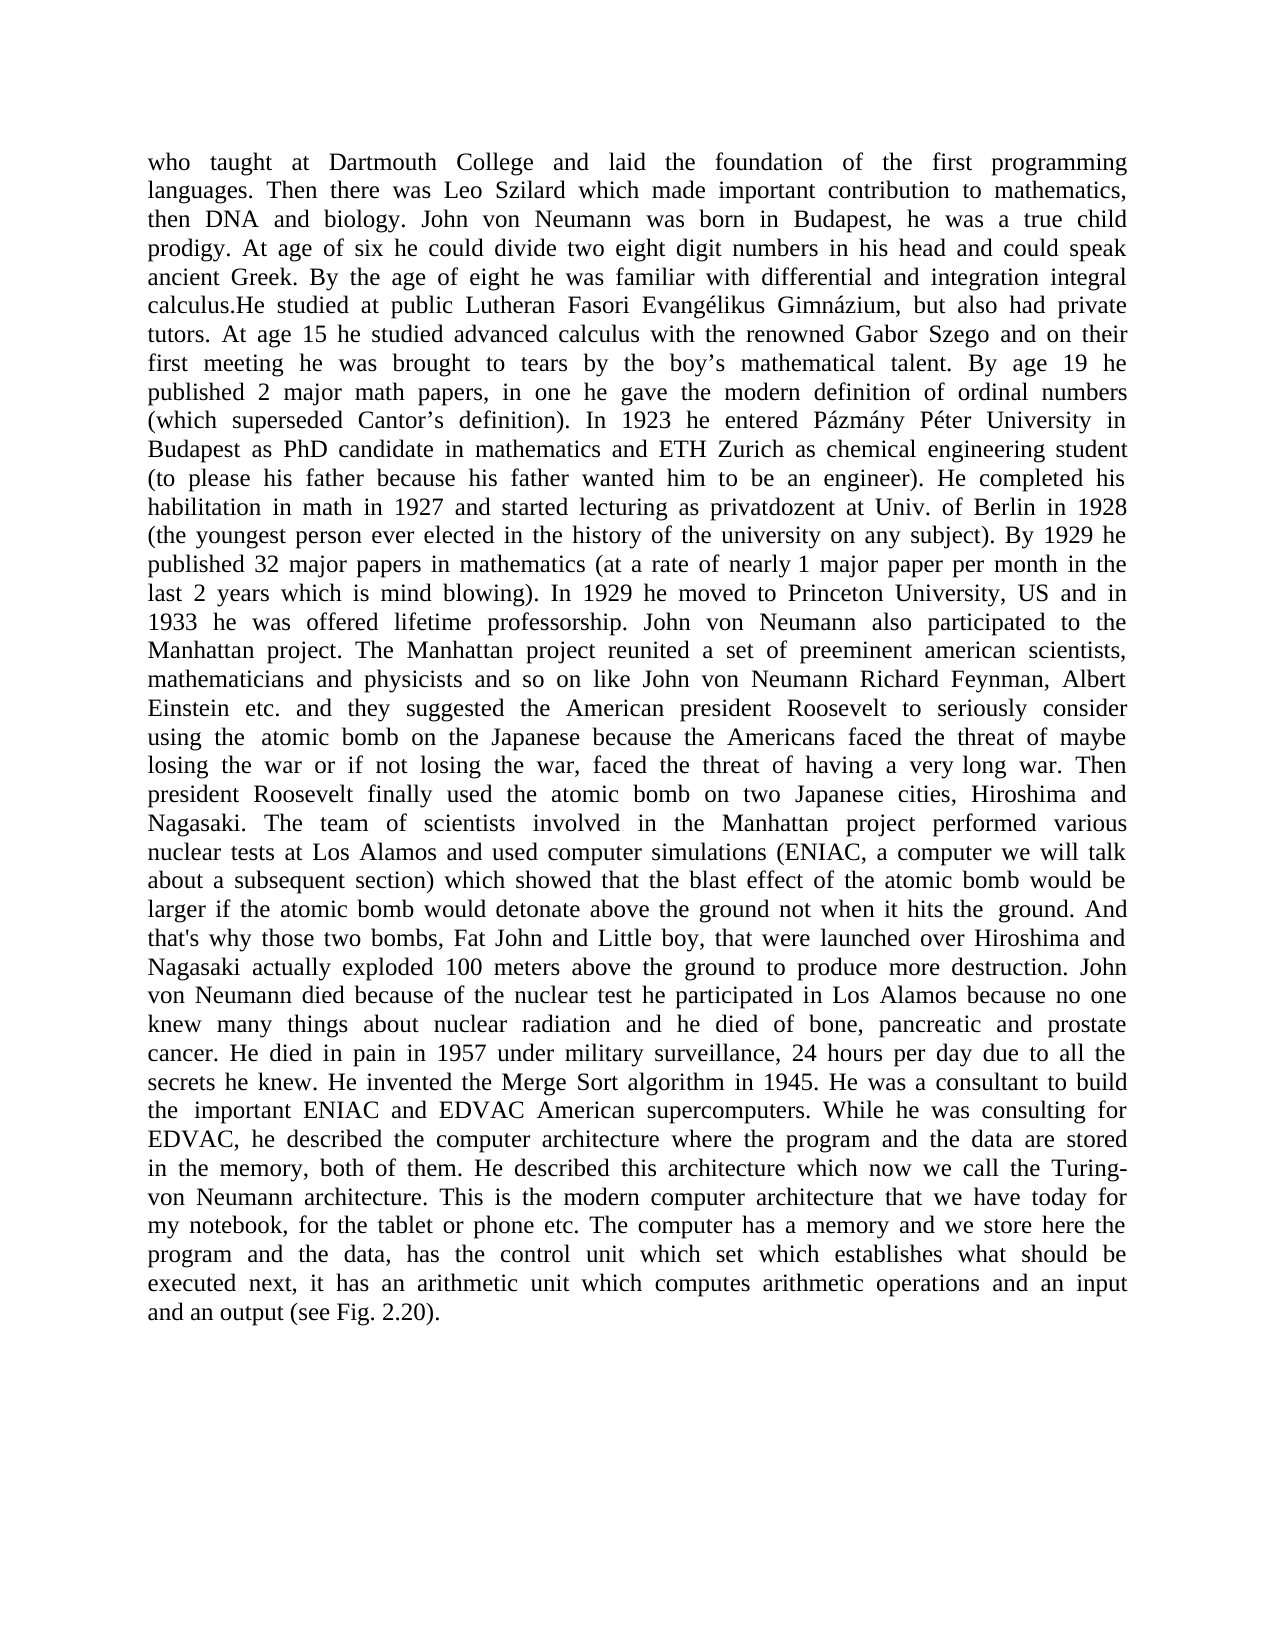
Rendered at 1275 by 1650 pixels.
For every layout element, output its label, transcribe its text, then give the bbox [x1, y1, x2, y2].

text who taught at Dartmouth College and laid the foundation of the first programming languages. Then there was Leo Szilard which made important contribution to mathematics, then DNA and biology. John von Neumann was born in Budapest, he was a true child prodigy. At age of six he could divide two eight digit numbers in his head and could speak ancient Greek. By the age of eight he was familiar with differential and integration integral calculus.He studied at public Lutheran Fasori Evangélikus Gimnázium, but also had private tutors. At age 15 he studied advanced calculus with the renowned Gabor Szego and on their first meeting he was brought to tears by the boy’s mathematical talent. By age 19 he published 2 major math papers, in one he gave the modern definition of ordinal numbers (which superseded Cantor’s definition). In 1923 he entered Pázmány Péter University in Budapest as PhD candidate in mathematics and ETH Zurich as chemical engineering student (to please his father because his father wanted him to be an engineer). He completed his habilitation in math in 1927 and started lecturing as privatdozent at Univ. of Berlin in 1928 (the youngest person ever elected in the history of the university on any subject). By 1929 he published 32 major papers in mathematics (at a rate of nearly 1 major paper per month in the last 2 years which is mind blowing). In 1929 he moved to Princeton University, US and in 1933 he was offered lifetime professorship. John von Neumann also participated to the Manhattan project. The Manhattan project reunited a set of preeminent american scientists, mathematicians and physicists and so on like John von Neumann Richard Feynman, Albert Einstein etc. and they suggested the American president Roosevelt to seriously consider using the atomic bomb on the Japanese because the Americans faced the threat of maybe losing the war or if not losing the war, faced the threat of having a very long war. Then president Roosevelt finally used the atomic bomb on two Japanese cities, Hiroshima and Nagasaki. The team of scientists involved in the Manhattan project performed various nuclear tests at Los Alamos and used computer simulations (ENIAC, a computer we will talk about a subsequent section) which showed that the blast effect of the atomic bomb would be larger if the atomic bomb would detonate above the ground not when it hits the ground. And that's why those two bombs, Fat John and Little boy, that were launched over Hiroshima and Nagasaki actually exploded 100 meters above the ground to produce more destruction. John von Neumann died because of the nuclear test he participated in Los Alamos because no one knew many things about nuclear radiation and he died of bone, pancreatic and prostate cancer. He died in pain in 1957 under military surveillance, 24 hours per day due to all the secrets he knew. He invented the Merge Sort algorithm in 1945. He was a consultant to build the important ENIAC and EDVAC American supercomputers. While he was consulting for EDVAC, he described the computer architecture where the program and the data are stored in the memory, both of them. He described this architecture which now we call the Turing- von Neumann architecture. This is the modern computer architecture that we have today for my notebook, for the tablet or phone etc. The computer has a memory and we store here the program and the data, has the control unit which set which establishes what should be executed next, it has an arithmetic unit which computes arithmetic operations and an input and an output (see Fig. 2.20). [147, 147, 1127, 1325]
